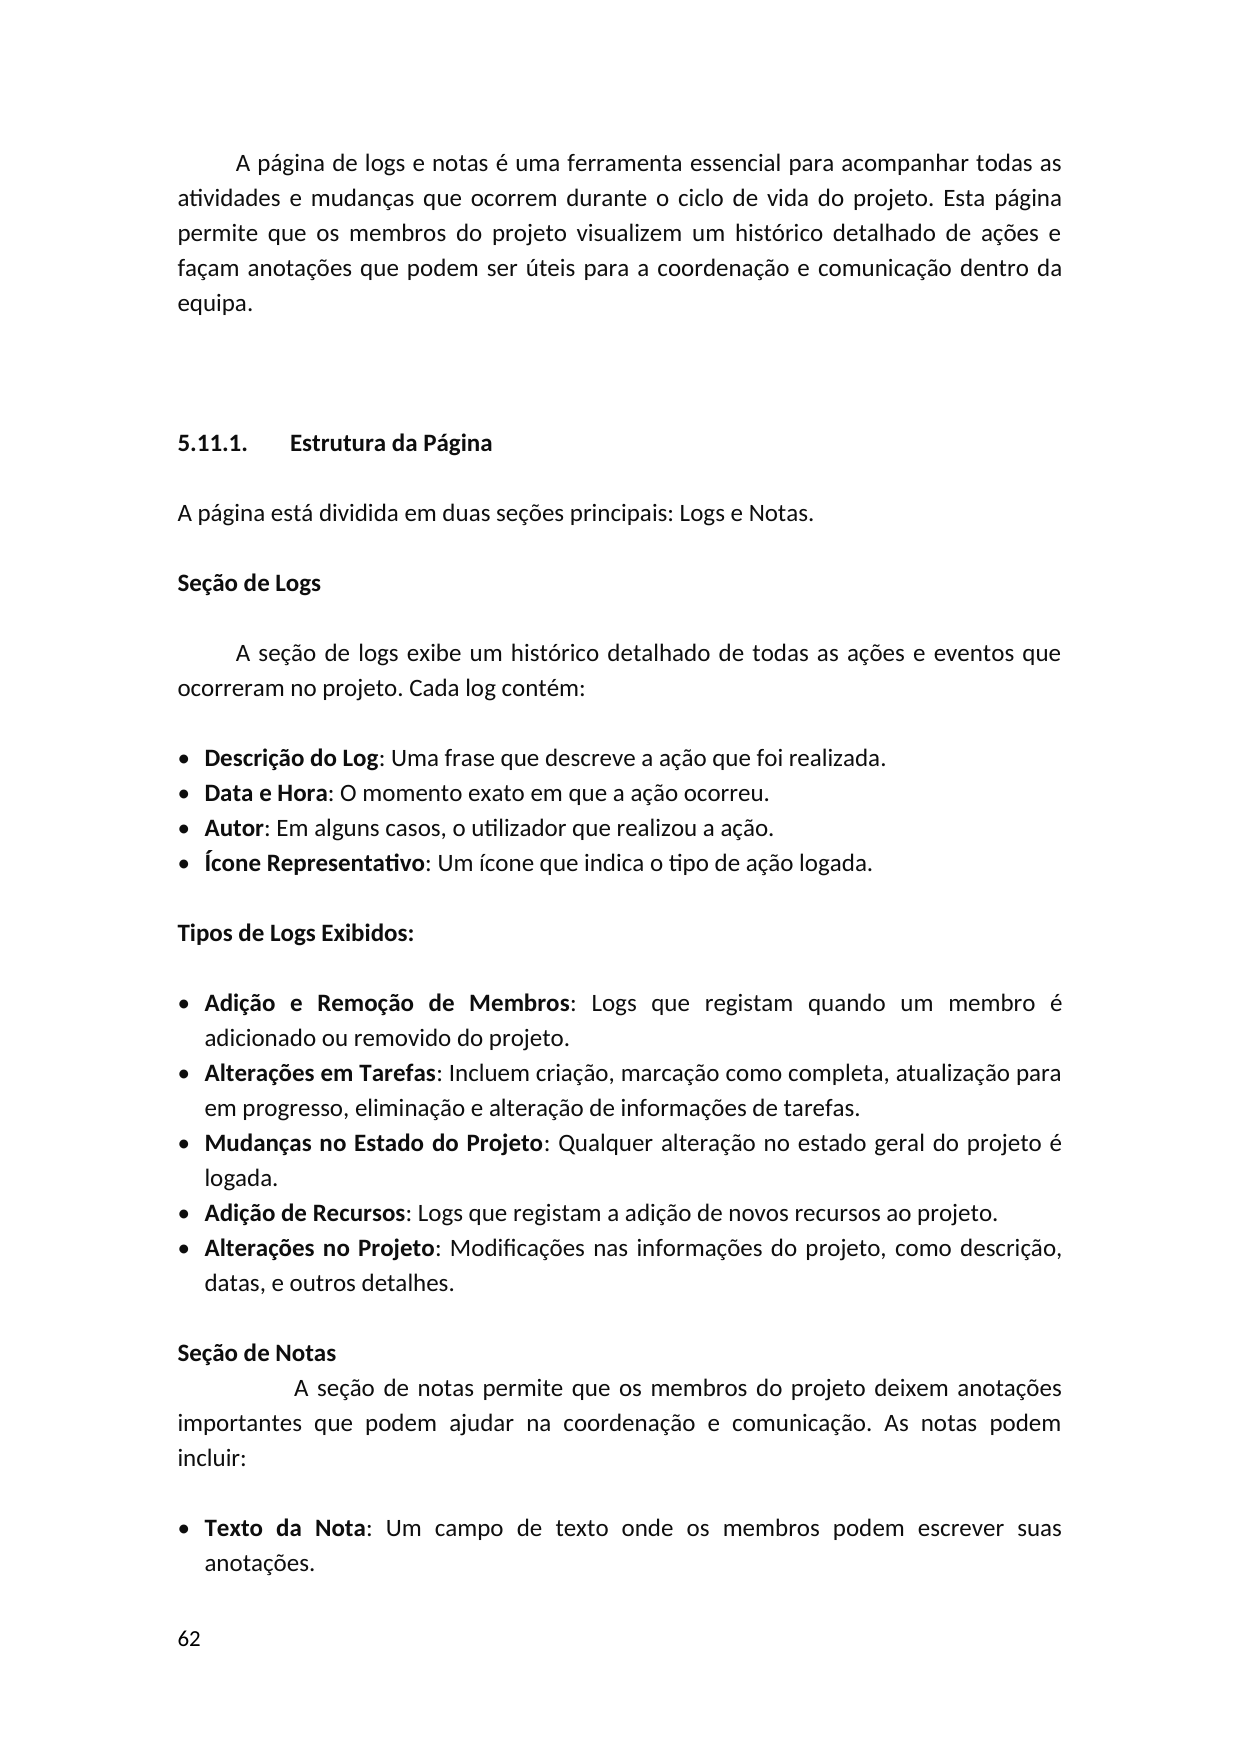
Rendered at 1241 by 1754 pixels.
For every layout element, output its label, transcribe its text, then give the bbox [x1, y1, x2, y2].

text • Adição de Recursos: Logs que registam a adição de novos recursos ao projeto. [177, 1198, 1063, 1228]
text • Texto da Nota: Um campo de texto onde os membros podem escrever suas anotações. [177, 1513, 1063, 1578]
text • Descrição do Log: Uma frase que descreve a ação que foi realizada. [177, 743, 1063, 773]
text Seção de Logs [177, 568, 1063, 598]
text • Data e Hora: O momento exato em que a ação ocorreu. [177, 778, 1063, 808]
text • Alterações em Tarefas: Incluem criação, marcação como completa, atualização para em progresso, eliminação e alteração de informações de tarefas. [177, 1058, 1063, 1123]
text A seção de logs exibe um histórico detalhado de todas as ações e eventos que ocorreram no projeto. Cada log contém: [177, 638, 1063, 703]
text • Alterações no Projeto: Modificações nas informações do projeto, como descrição, datas, e outros detalhes. [177, 1233, 1063, 1298]
text • Mudanças no Estado do Projeto: Qualquer alteração no estado geral do projeto é logada. [177, 1128, 1063, 1193]
text Tipos de Logs Exibidos: [177, 918, 1063, 948]
text • Adição e Remoção de Membros: Logs que registam quando um membro é adicionado ou removido do projeto. [177, 988, 1063, 1053]
text A página de logs e notas é uma ferramenta essencial para acompanhar todas as atividades e mudanças que ocorrem durante o ciclo de vida do projeto. Esta página permite que os membros do projeto visualizem um histórico detalhado de ações e façam anotações que podem ser úteis para a coordenação e comunicação dentro da equipa. [177, 148, 1063, 318]
text • Ícone Representativo: Um ícone que indica o tipo de ação logada. [177, 848, 1063, 878]
text • Autor: Em alguns casos, o utilizador que realizou a ação. [177, 813, 1063, 843]
list Estrutura da Página [177, 428, 1063, 458]
text A página está dividida em duas seções principais: Logs e Notas. [177, 498, 1063, 528]
text Seção de Notas [177, 1338, 1063, 1368]
text A seção de notas permite que os membros do projeto deixem anotações importantes que podem ajudar na coordenação e comunicação. As notas podem incluir: [177, 1373, 1063, 1473]
